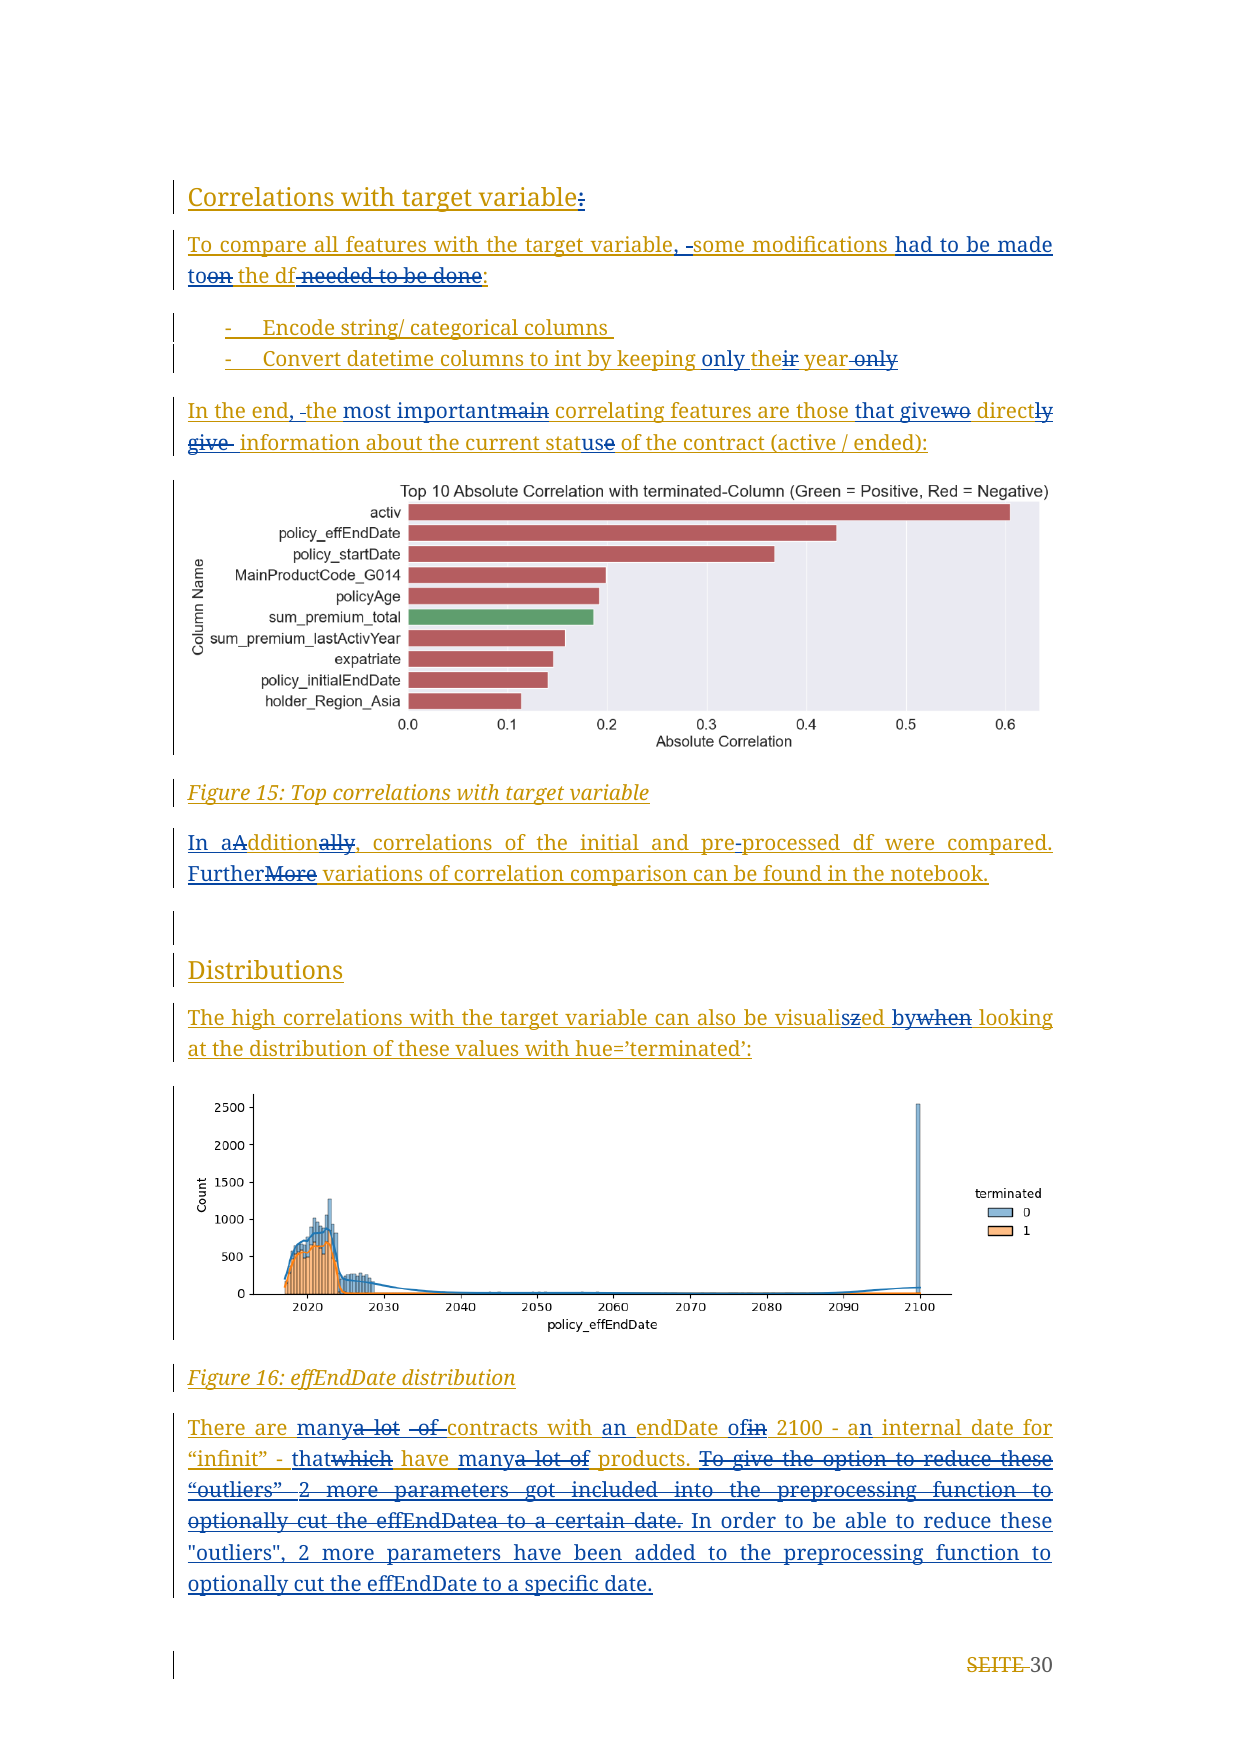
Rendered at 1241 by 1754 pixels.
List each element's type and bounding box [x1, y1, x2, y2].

picture [187, 1086, 1053, 1340]
picture [187, 480, 1053, 755]
